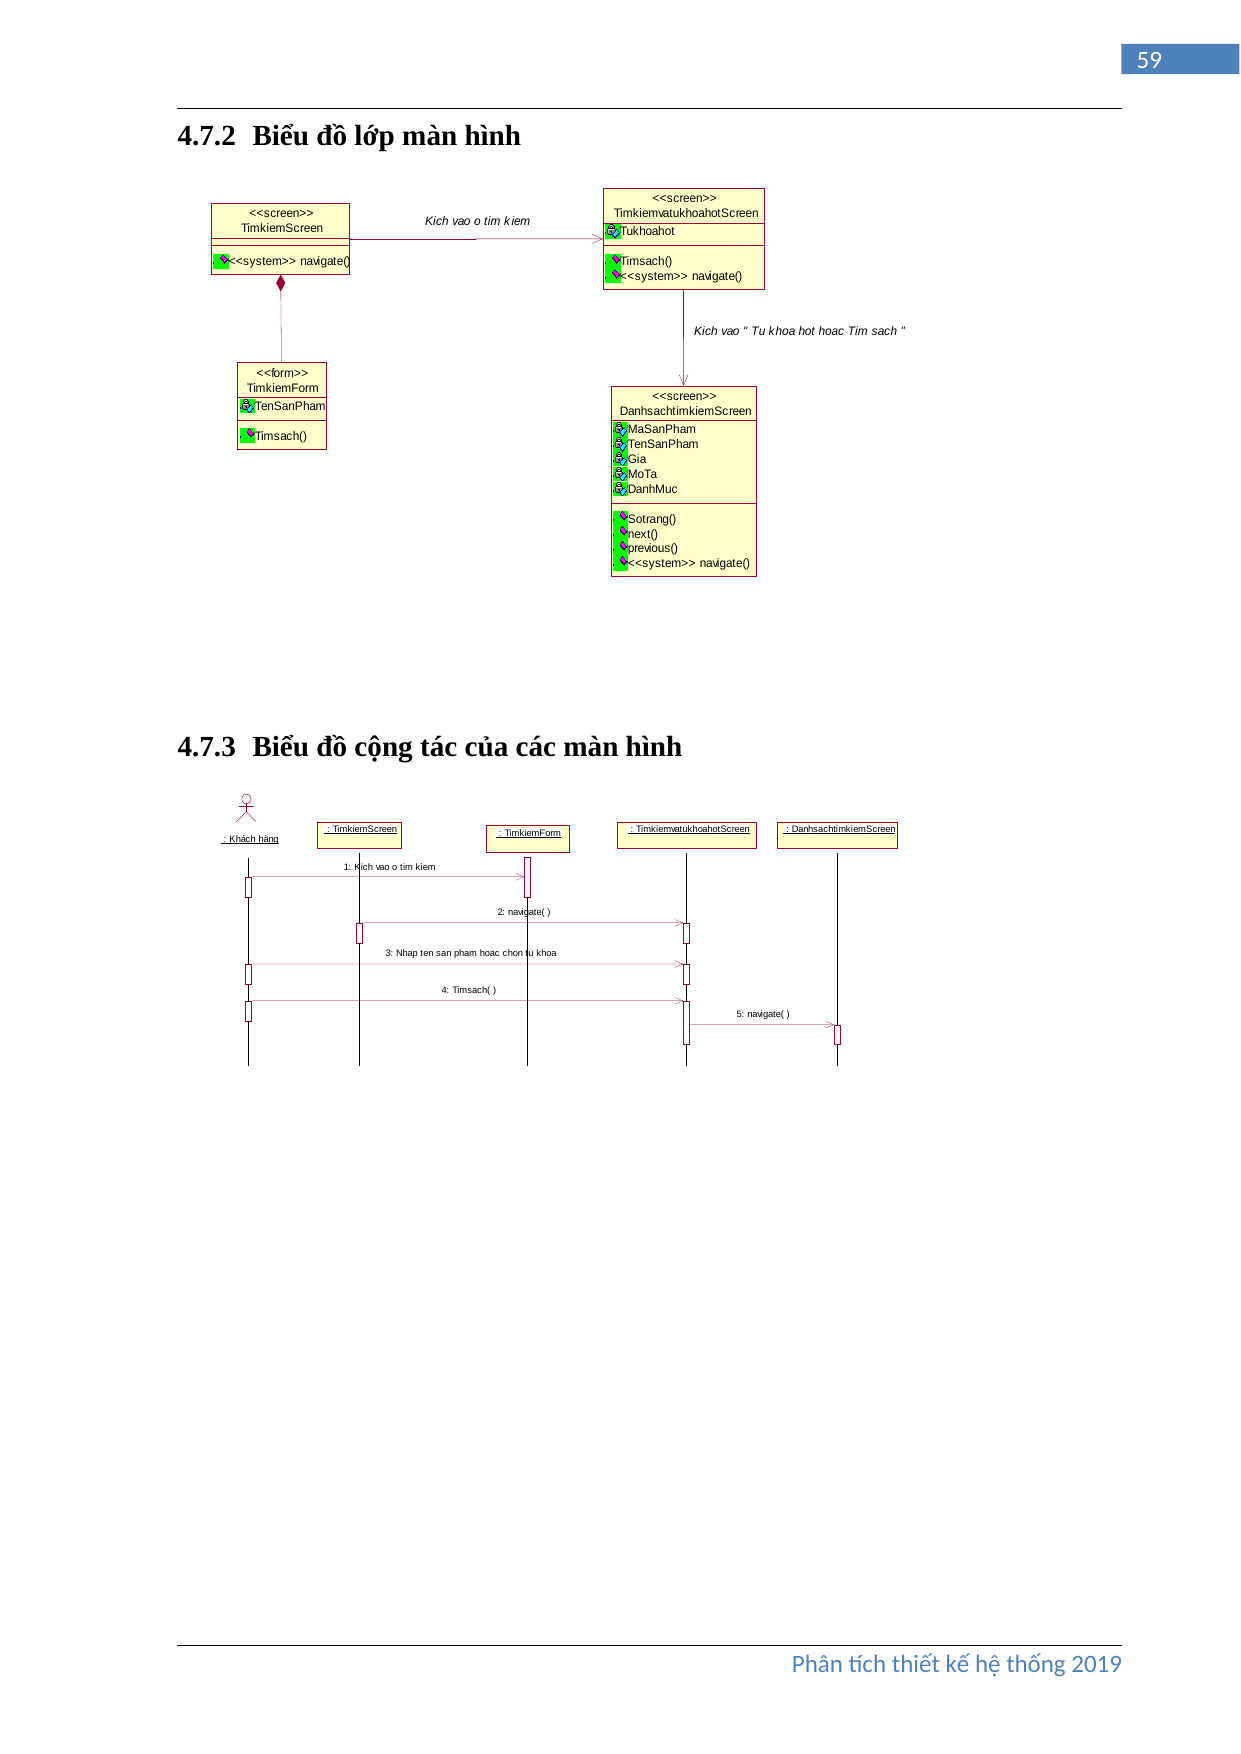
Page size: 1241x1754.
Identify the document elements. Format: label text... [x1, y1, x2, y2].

subtitle Biểu đồ lớp màn hình [177, 118, 1122, 152]
subtitle Biểu đồ cộng tác của các màn hình [177, 729, 1122, 763]
